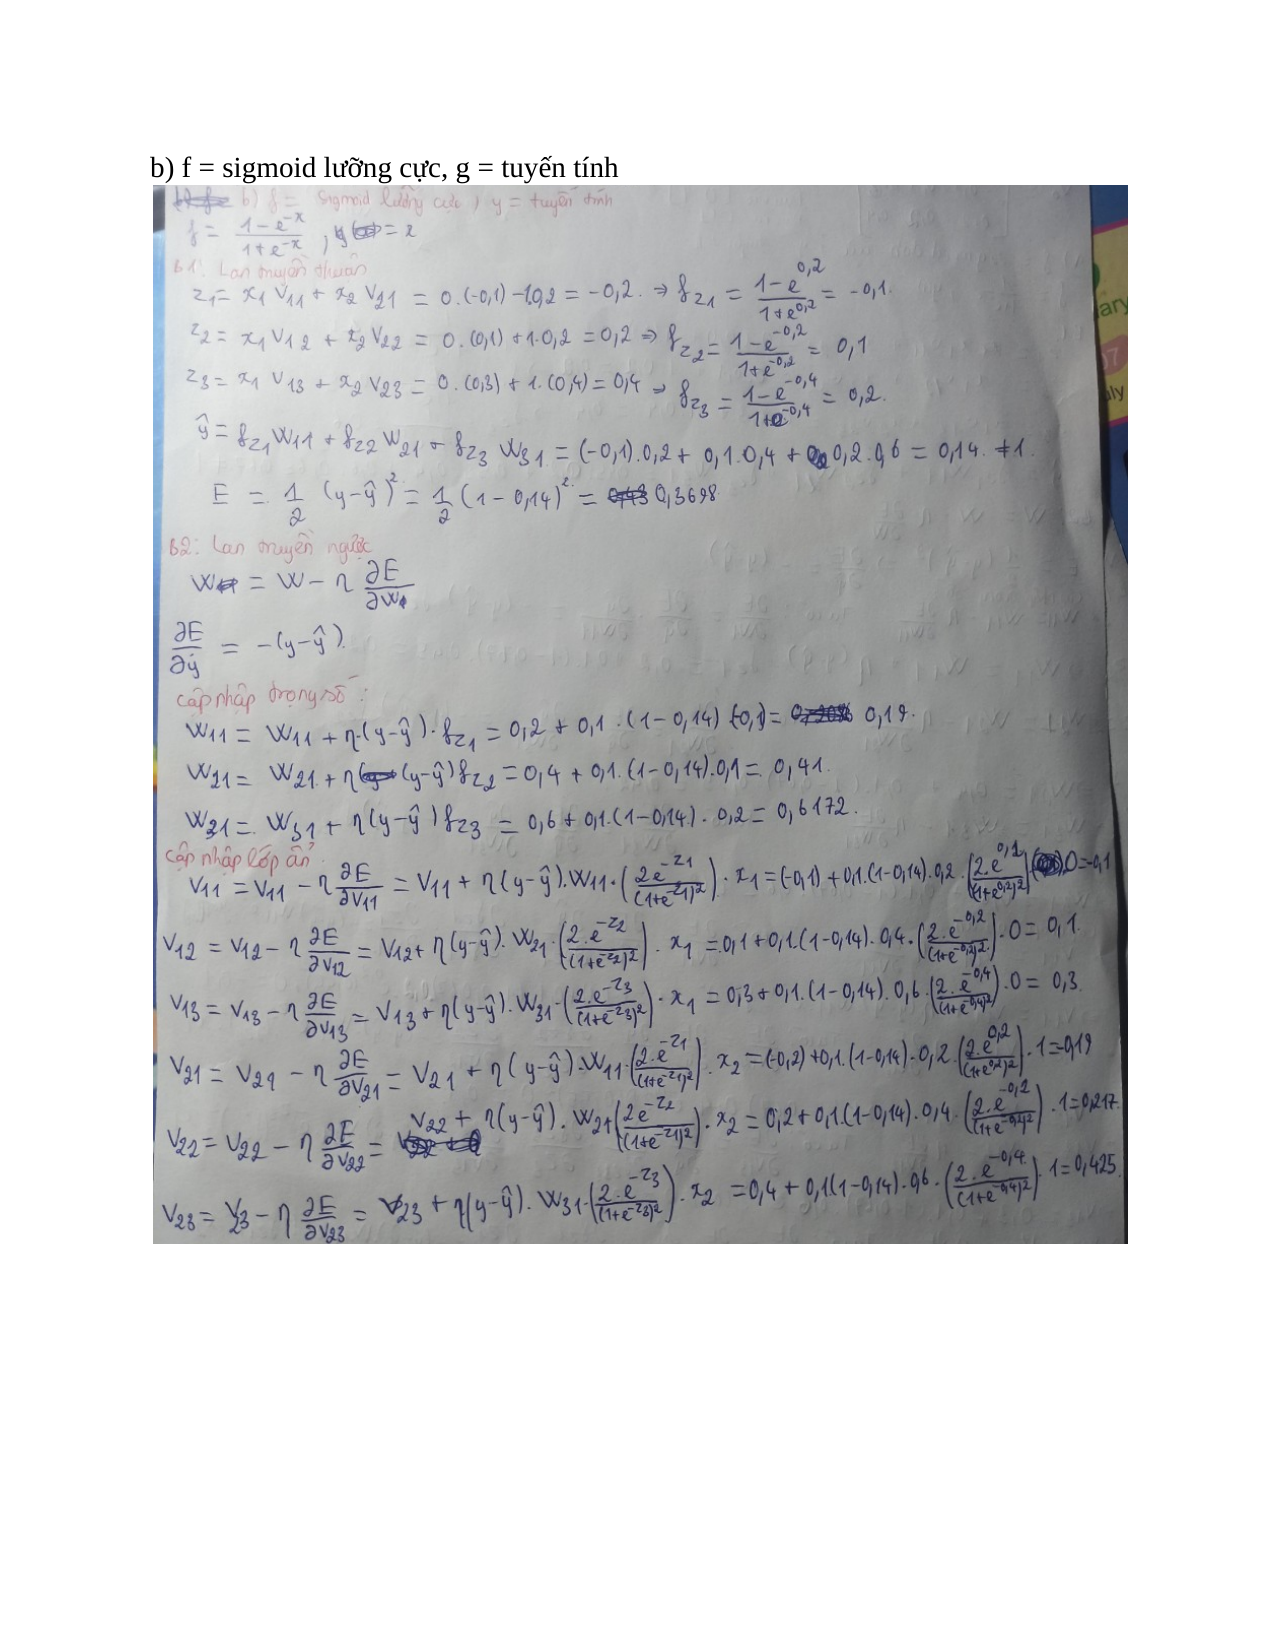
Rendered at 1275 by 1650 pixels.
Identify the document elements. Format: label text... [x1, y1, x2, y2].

text b) f = sigmoid lưỡng cực, g = tuyến tính [150, 150, 1131, 183]
picture [153, 185, 1128, 1244]
